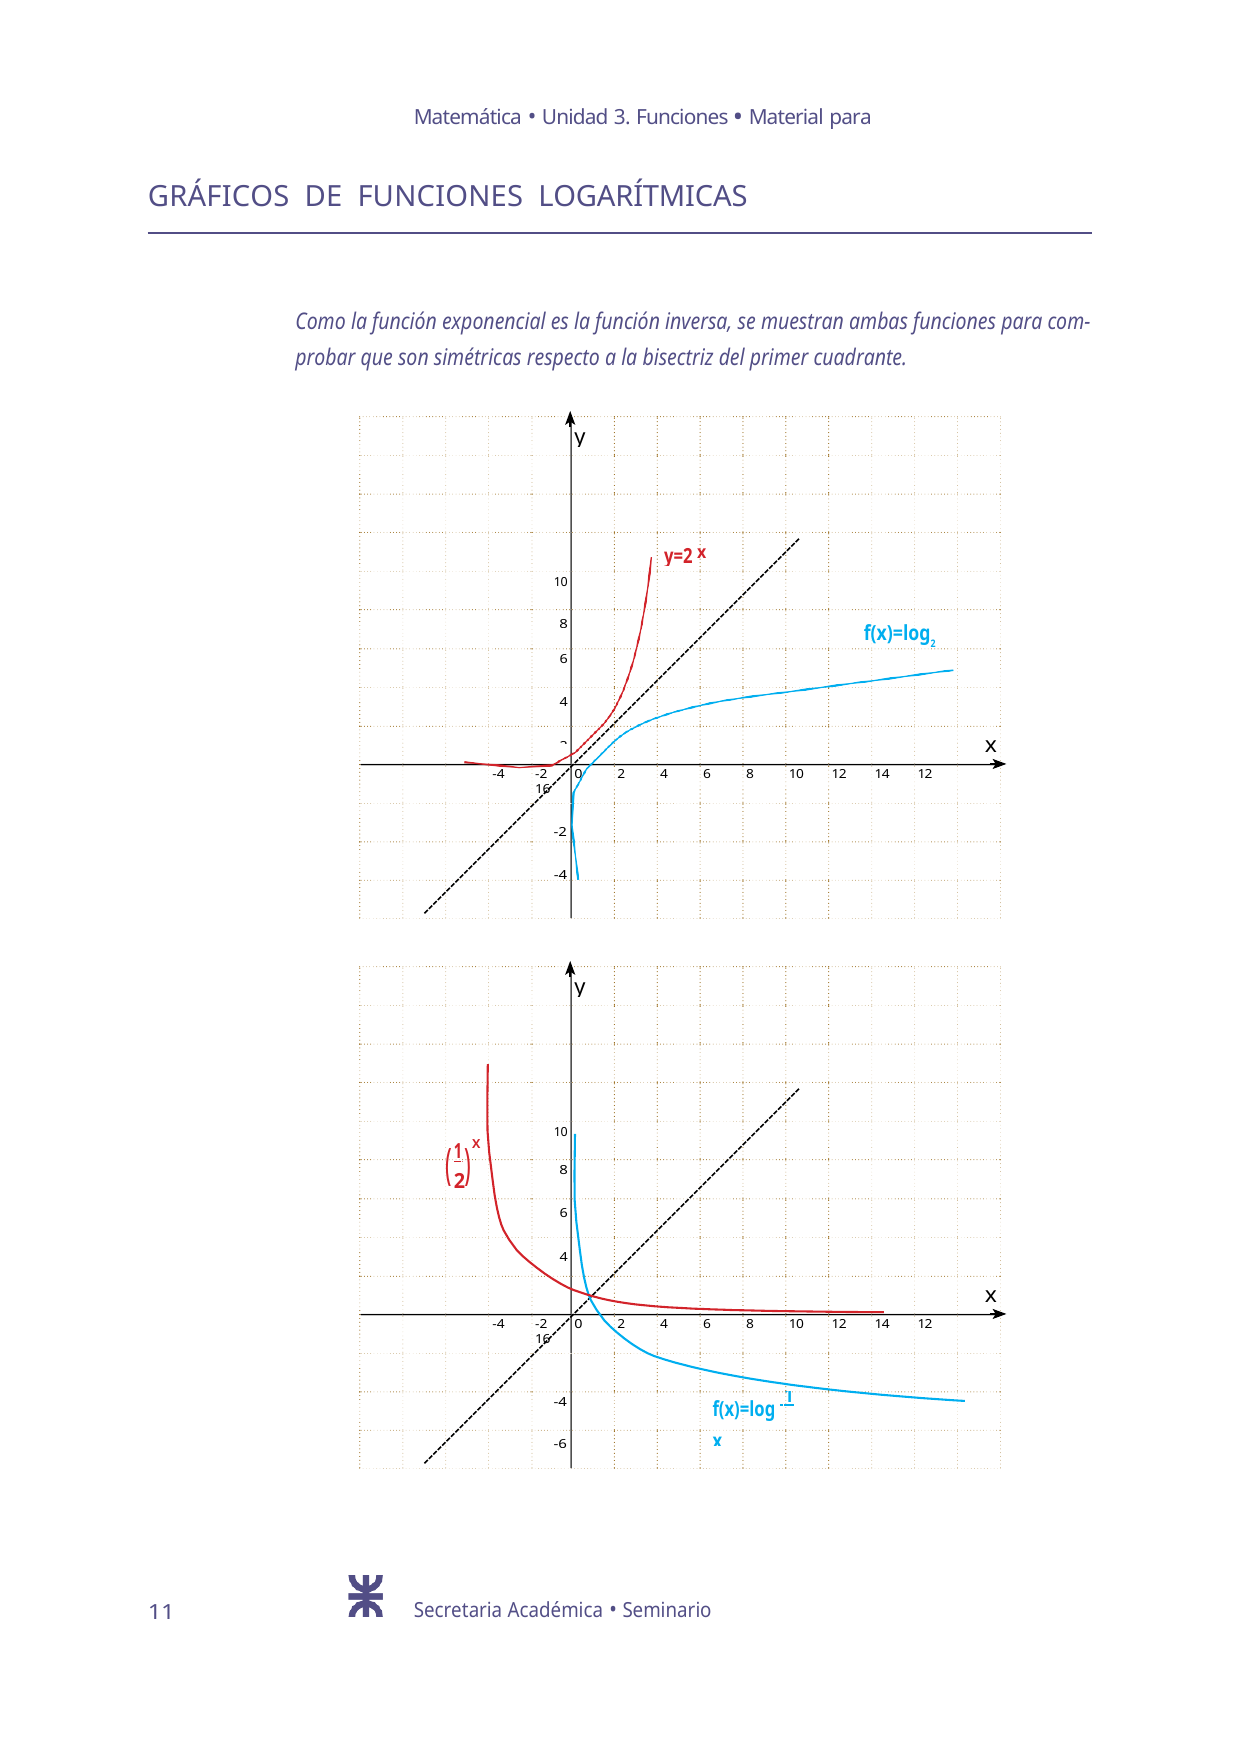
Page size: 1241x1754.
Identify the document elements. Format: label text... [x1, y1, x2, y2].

picture [359, 416, 1001, 919]
picture [359, 966, 1001, 1469]
text Como la función exponencial es la función inversa, se muestran ambas funciones para com- probar que son simétricas respecto a la bisectriz del primer cuadrante. [295, 305, 1094, 373]
subtitle GRÁFICOS DE FUNCIONES LOGARÍTMICAS [148, 175, 1126, 215]
picture [348, 1575, 383, 1617]
